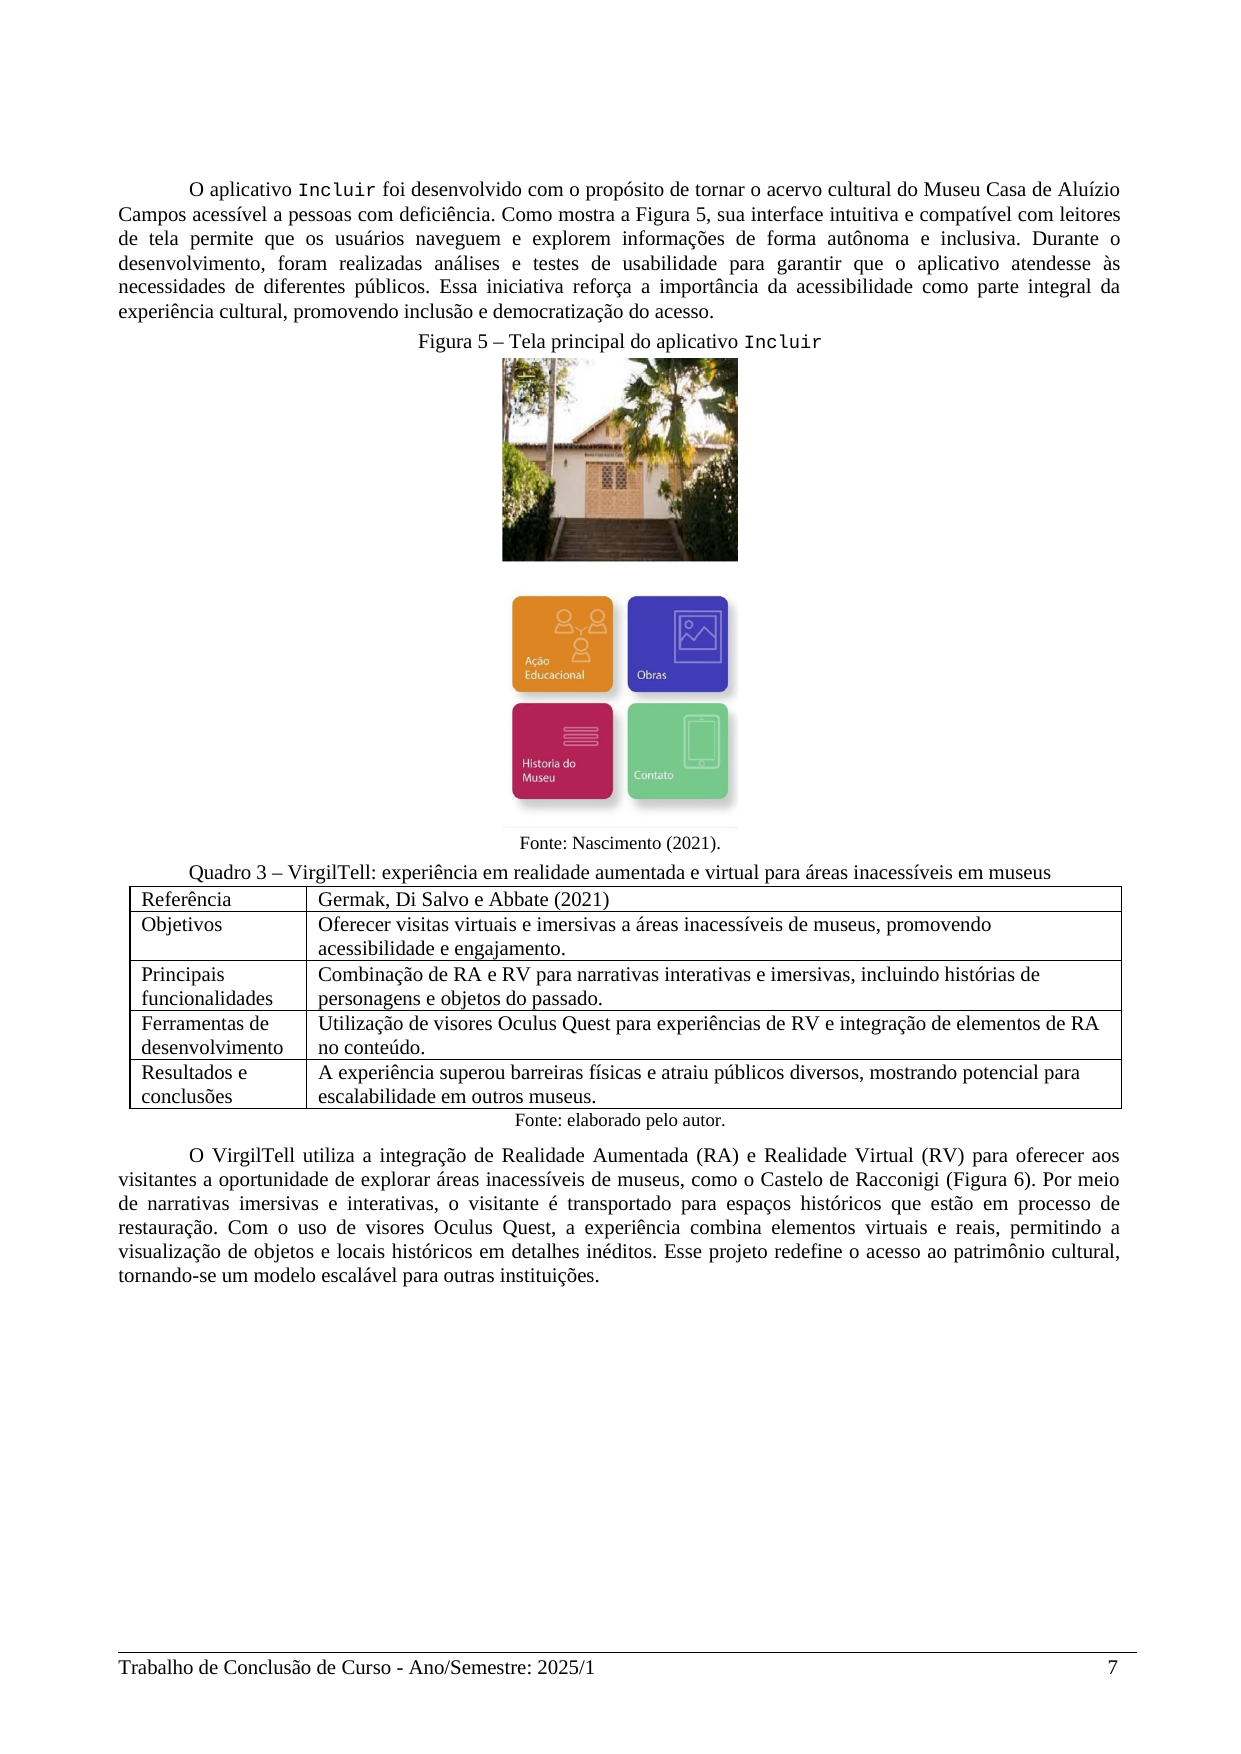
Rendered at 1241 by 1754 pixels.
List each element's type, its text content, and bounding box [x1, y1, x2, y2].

table_cell Combinação de RA e RV para narrativas interativas e imersivas, incluindo histórias de personagens e objetos do passado. [307, 961, 1121, 1009]
picture [502, 358, 738, 831]
table_header Referência [131, 887, 306, 911]
table_cell A experiência superou barreiras físicas e atraiu públicos diversos, mostrando potencial para escalabilidade em outros museus. [307, 1060, 1121, 1108]
table_cell Oferecer visitas virtuais e imersivas a áreas inacessíveis de museus, promovendo acessibilidade e engajamento. [307, 912, 1121, 960]
text O aplicativo Incluir foi desenvolvido com o propósito de tornar o acervo cultural do Museu Casa de Aluízio Campos acessível a pessoas com deficiência. Como mostra a Figura 5, sua interface intuitiva e compatível com leitores de tela permite que os usuários naveguem e explorem informações de forma autônoma e inclusiva. Durante o desenvolvimento, foram realizadas análises e testes de usabilidade para garantir que o aplicativo atendesse às necessidades de diferentes públicos. Essa iniciativa reforça a importância da acessibilidade como parte integral da experiência cultural, promovendo inclusão e democratização do acesso. [118, 177, 1122, 323]
table_cell Ferramentas de desenvolvimento [131, 1011, 306, 1059]
text Quadro 3 – VirgilTell: experiência em realidade aumentada e virtual para áreas inacessíveis em museus [118, 860, 1122, 884]
table_cell Objetivos [131, 912, 306, 960]
text Figura 5 – Tela principal do aplicativo Incluir [118, 329, 1122, 354]
text Fonte: elaborado pelo autor. [118, 1109, 1122, 1131]
text O VirgilTell utiliza a integração de Realidade Aumentada (RA) e Realidade Virtual (RV) para oferecer aos visitantes a oportunidade de explorar áreas inacessíveis de museus, como o Castelo de Racconigi (Figura 6). Por meio de narrativas imersivas e interativas, o visitante é transportado para espaços históricos que estão em processo de restauração. Com o uso de visores Oculus Quest, a experiência combina elementos virtuais e reais, permitindo a visualização de objetos e locais históricos em detalhes inéditos. Esse projeto redefine o acesso ao patrimônio cultural, tornando-se um modelo escalável para outras instituições. [118, 1143, 1122, 1287]
table_header Germak, Di Salvo e Abbate (2021) [307, 887, 1121, 911]
table_cell Resultados e conclusões [131, 1060, 306, 1108]
table_cell Utilização de visores Oculus Quest para experiências de RV e integração de elementos de RA no conteúdo. [307, 1011, 1121, 1059]
table_cell Principais funcionalidades [131, 961, 306, 1009]
text Fonte: Nascimento (2021). [118, 832, 1122, 854]
